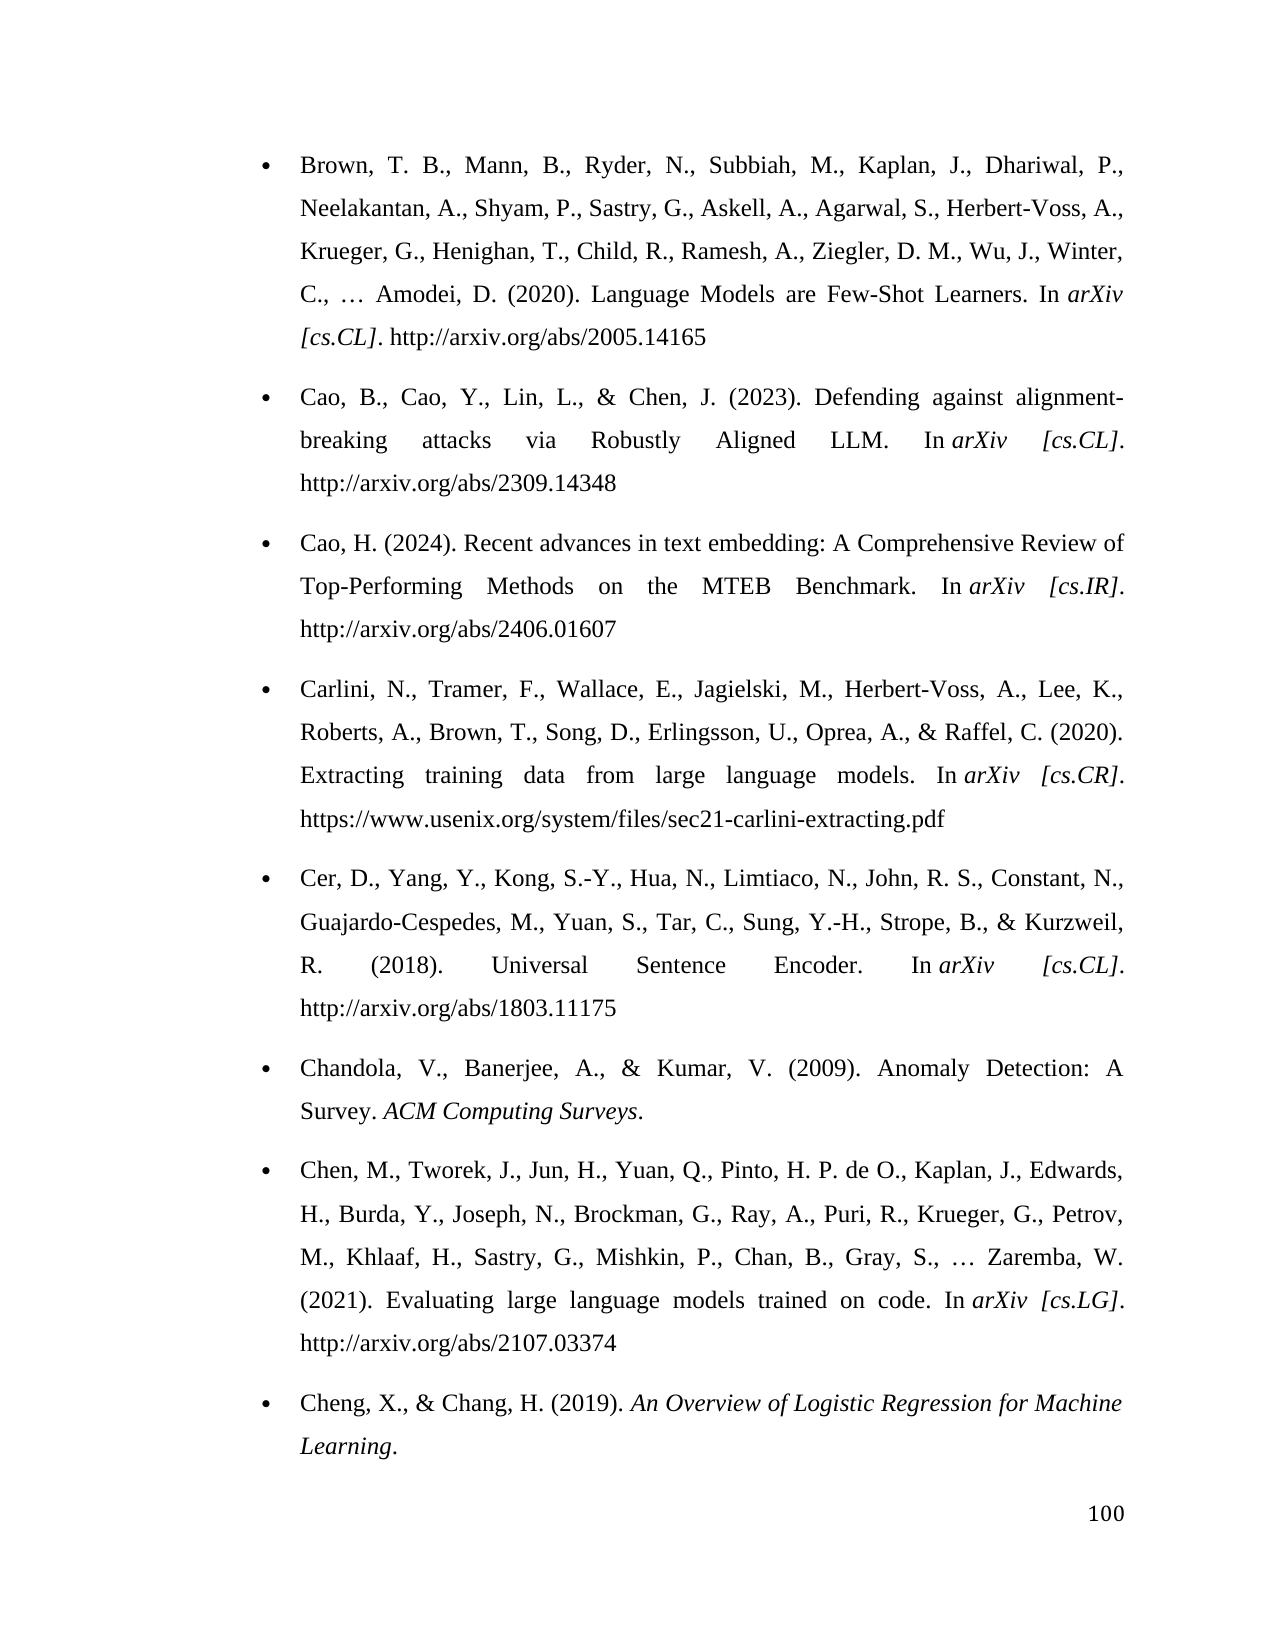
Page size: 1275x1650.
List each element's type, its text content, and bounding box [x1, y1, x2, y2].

list Chen, M., Tworek, J., Jun, H., Yuan, Q., Pinto, H. P. de O., Kaplan, J., Edwards, H., Burda, Y., Joseph, N., Brockman, G., Ray, A., Puri, R., Krueger, G., Petrov, M., Khlaaf, H., Sastry, G., Mishkin, P., Chan, B., Gray, S., … Zaremba, W. (2021). Evaluating large language models trained on code. In arXiv [cs.LG]. http://arxiv.org/abs/2107.03374 [262, 1156, 1125, 1357]
list Cheng, X., & Chang, H. (2019). An Overview of Logistic Regression for Machine Learning. [262, 1388, 1125, 1460]
list Cao, H. (2024). Recent advances in text embedding: A Comprehensive Review of Top-Performing Methods on the MTEB Benchmark. In arXiv [cs.IR]. http://arxiv.org/abs/2406.01607 [262, 528, 1125, 643]
list Brown, T. B., Mann, B., Ryder, N., Subbiah, M., Kaplan, J., Dhariwal, P., Neelakantan, A., Shyam, P., Sastry, G., Askell, A., Agarwal, S., Herbert-Voss, A., Krueger, G., Henighan, T., Child, R., Ramesh, A., Ziegler, D. M., Wu, J., Winter, C., … Amodei, D. (2020). Language Models are Few-Shot Learners. In arXiv [cs.CL]. http://arxiv.org/abs/2005.14165 [262, 150, 1125, 351]
list Cer, D., Yang, Y., Kong, S.-Y., Hua, N., Limtiaco, N., John, R. S., Constant, N., Guajardo-Cespedes, M., Yuan, S., Tar, C., Sung, Y.-H., Strope, B., & Kurzweil, R. (2018). Universal Sentence Encoder. In arXiv [cs.CL]. http://arxiv.org/abs/1803.11175 [262, 863, 1125, 1022]
list Cao, B., Cao, Y., Lin, L., & Chen, J. (2023). Defending against alignment-breaking attacks via Robustly Aligned LLM. In arXiv [cs.CL]. http://arxiv.org/abs/2309.14348 [262, 382, 1125, 497]
list Carlini, N., Tramer, F., Wallace, E., Jagielski, M., Herbert-Voss, A., Lee, K., Roberts, A., Brown, T., Song, D., Erlingsson, U., Oprea, A., & Raffel, C. (2020). Extracting training data from large language models. In arXiv [cs.CR]. https://www.usenix.org/system/files/sec21-carlini-extracting.pdf [262, 674, 1125, 832]
list Chandola, V., Banerjee, A., & Kumar, V. (2009). Anomaly Detection: A Survey. ACM Computing Surveys. [262, 1053, 1125, 1124]
